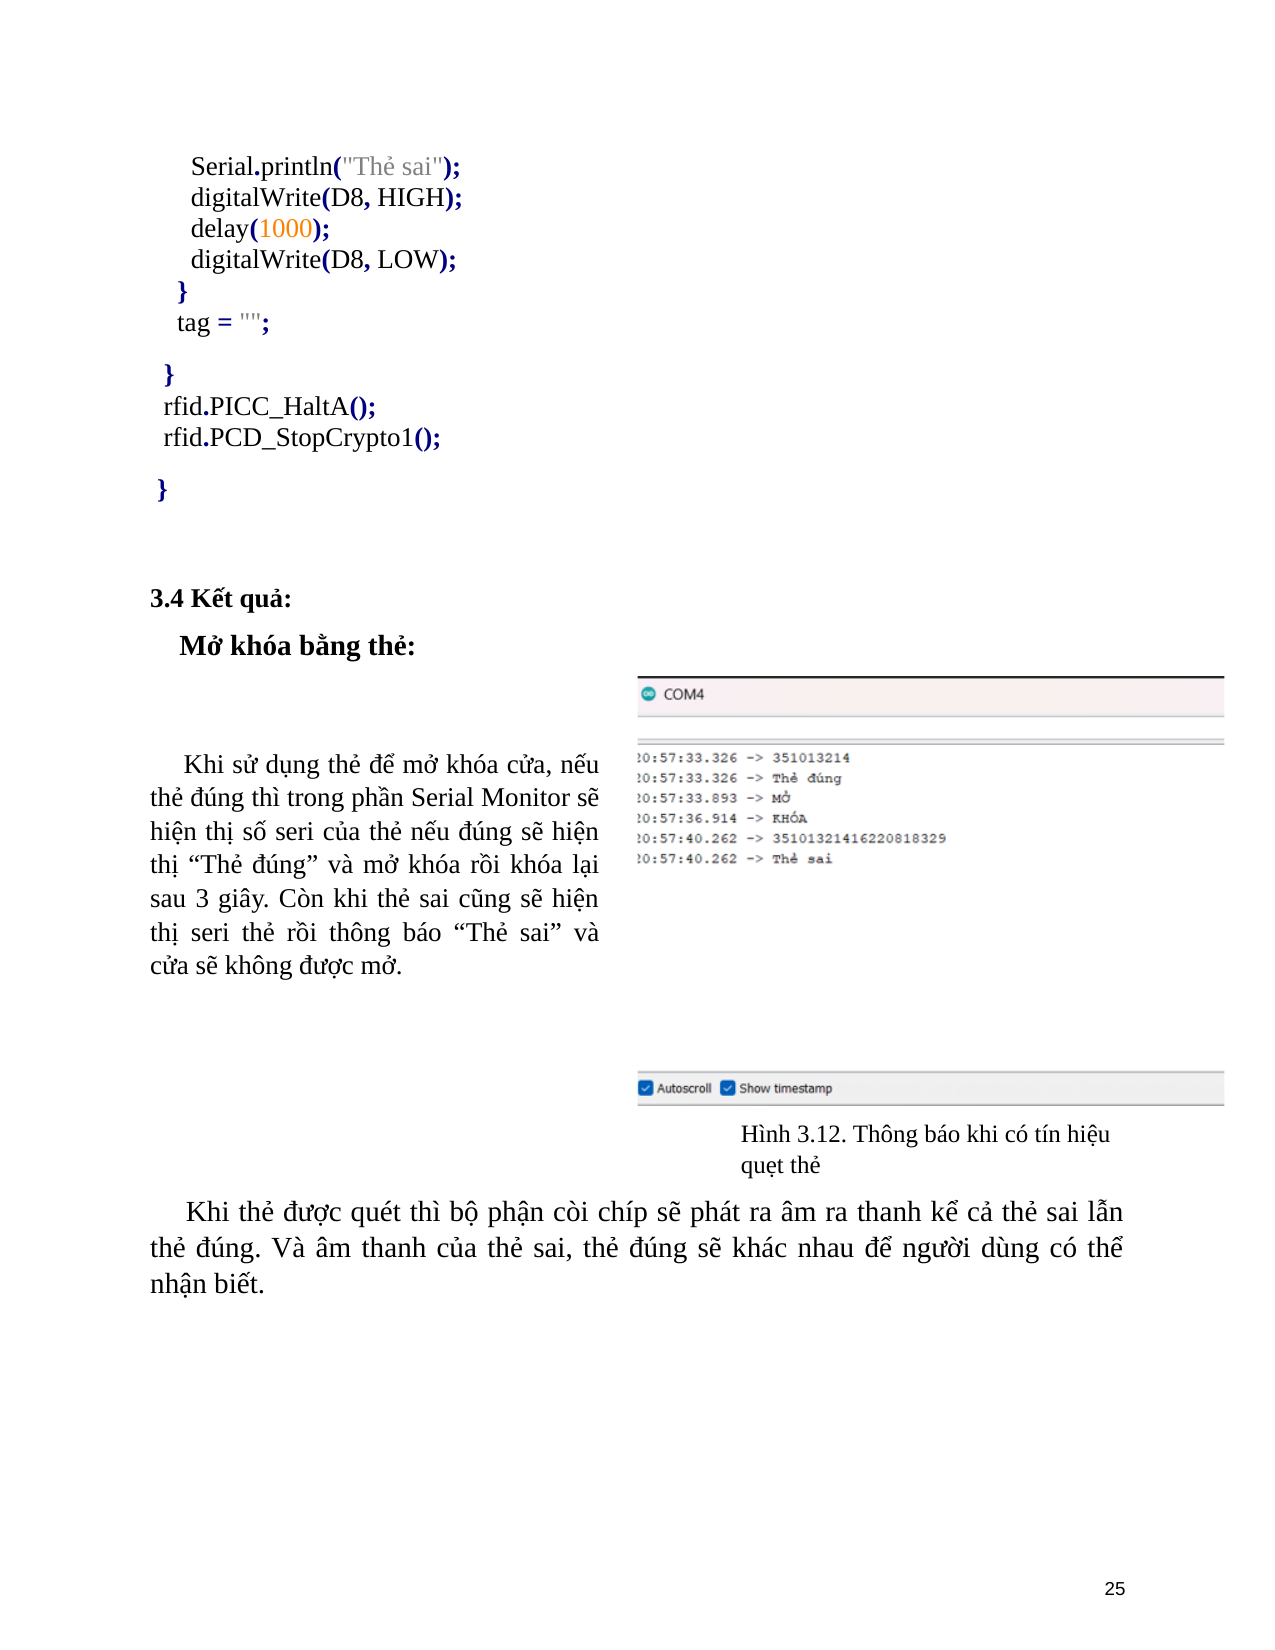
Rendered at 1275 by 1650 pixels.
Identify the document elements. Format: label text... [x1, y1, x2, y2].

text tag = ""; [150, 306, 1125, 337]
text Mở khóa bằng thẻ: [150, 628, 1125, 661]
text rfid.PICC_HaltA(); [150, 389, 1125, 421]
text digitalWrite(D8, LOW); [150, 243, 1125, 274]
text delay(1000); [150, 212, 1125, 243]
text } [150, 274, 1125, 306]
text rfid.PCD_StopCrypto1(); [150, 421, 1125, 452]
text Khi thẻ được quét thì bộ phận còi chíp sẽ phát ra âm ra thanh kể cả thẻ sai lẫn thẻ đúng. Và âm thanh của thẻ sai, thẻ đúng sẽ khác nhau để người dùng có thể nhận biết. [150, 1194, 1125, 1300]
text Hình 3.12. Thông báo khi có tín hiệu quẹt thẻ [741, 1119, 1125, 1179]
text digitalWrite(D8, HIGH); [150, 181, 1125, 212]
text 3.4 Kết quả: [150, 582, 1125, 613]
text Serial.println("Thẻ sai"); [150, 150, 1125, 181]
picture [637, 676, 1225, 1106]
text } [150, 473, 1125, 504]
text } [150, 358, 1125, 389]
text Khi sử dụng thẻ để mở khóa cửa, nếu thẻ đúng thì trong phần Serial Monitor sẽ hiện thị số seri của thẻ nếu đúng sẽ hiện thị “Thẻ đúng” và mở khóa rồi khóa lại sau 3 giây. Còn khi thẻ sai cũng sẽ hiện thị seri thẻ rồi thông báo “Thẻ sai” và cửa sẽ không được mở. [150, 748, 600, 980]
